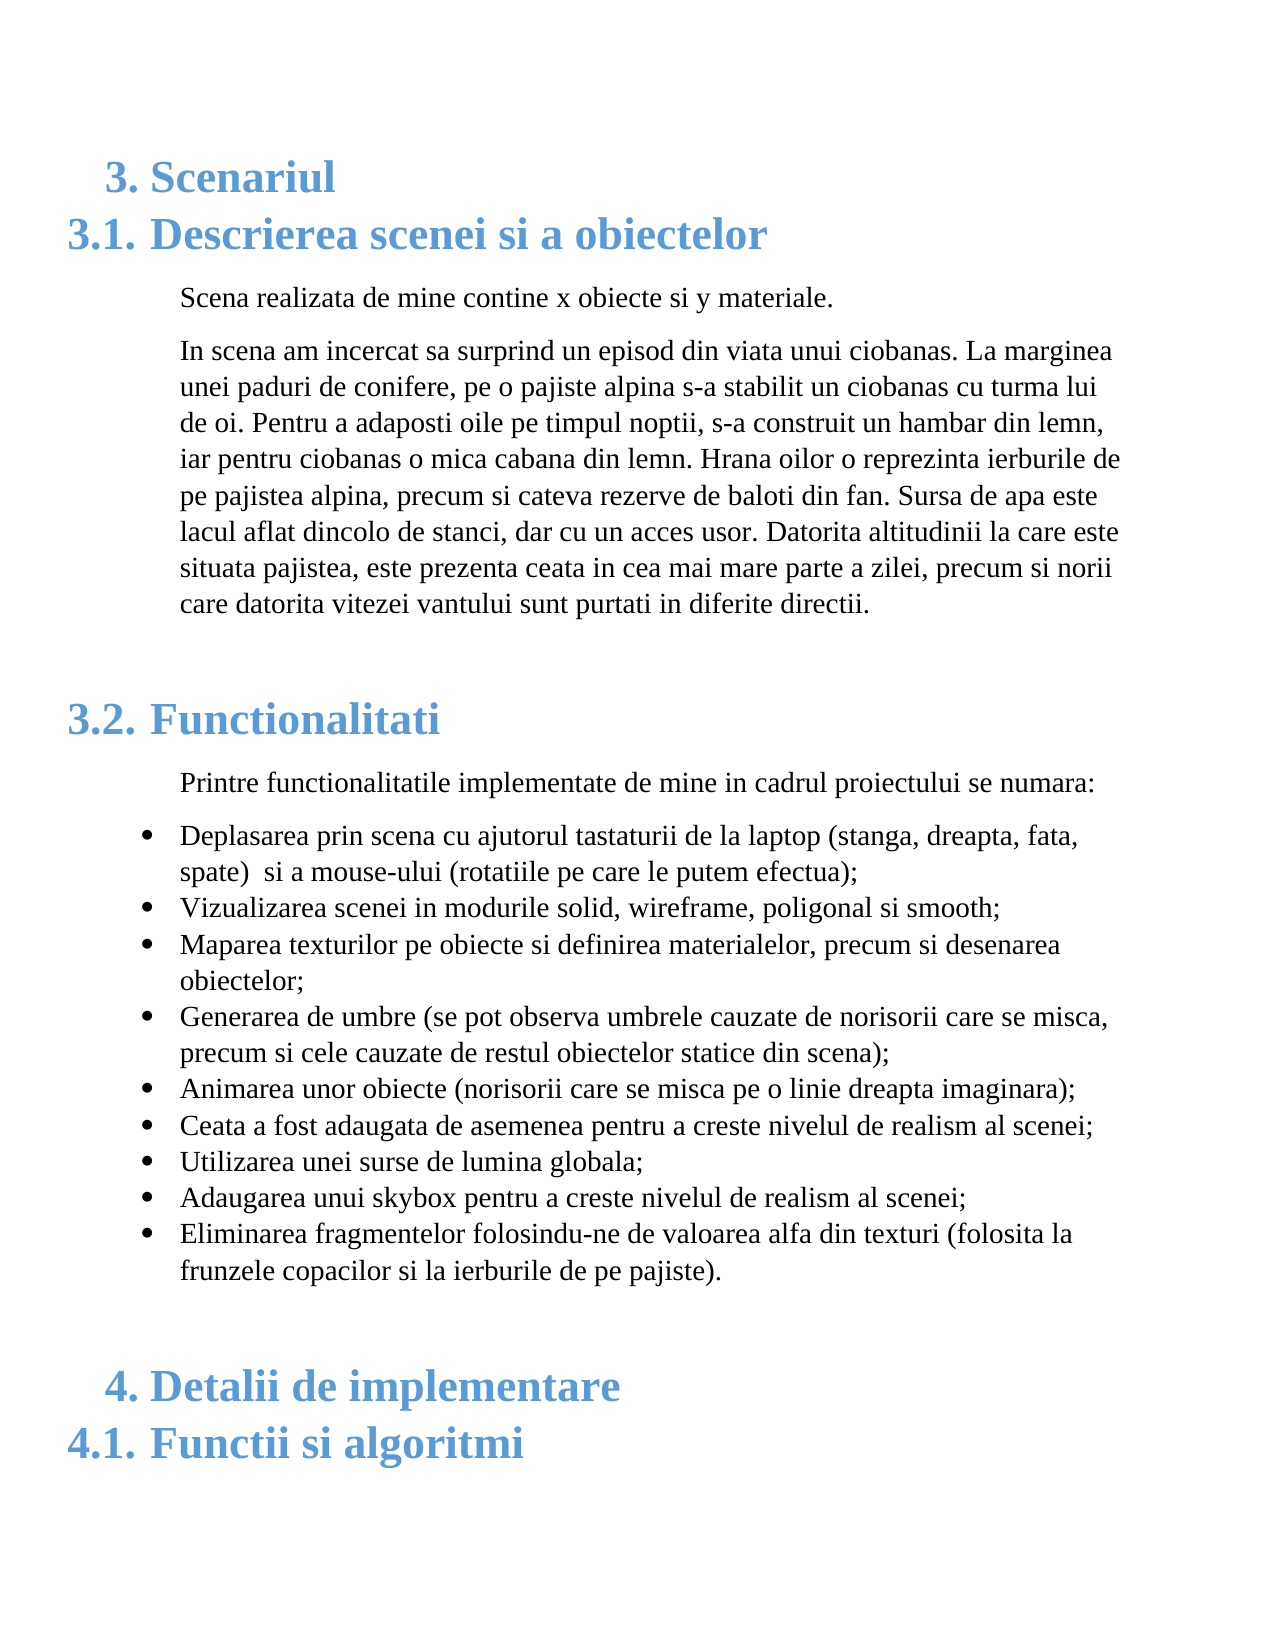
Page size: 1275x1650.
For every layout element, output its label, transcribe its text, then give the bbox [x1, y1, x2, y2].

list Utilizarea unei surse de lumina globala; [142, 1144, 1125, 1178]
list Eliminarea fragmentelor folosindu-ne de valoarea alfa din texturi (folosita la frunzele copacilor si la ierburile de pe pajiste). [142, 1217, 1125, 1286]
list Functii si algoritmi [67, 1415, 1125, 1468]
list Scenariul [104, 150, 1125, 203]
list Detalii de implementare [104, 1358, 1125, 1411]
list Adaugarea unui skybox pentru a creste nivelul de realism al scenei; [142, 1180, 1125, 1214]
list Vizualizarea scenei in modurile solid, wireframe, poligonal si smooth; [142, 891, 1125, 924]
list Animarea unor obiecte (norisorii care se misca pe o linie dreapta imaginara); [142, 1072, 1125, 1105]
list Deplasarea prin scena cu ajutorul tastaturii de la laptop (stanga, dreapta, fata, spate) si a mouse-ului (rotatiile pe care le putem efectua); [142, 818, 1125, 888]
list Functionalitati [67, 692, 1125, 744]
text Scena realizata de mine contine x obiecte si y materiale. [179, 280, 1125, 314]
list Descrierea scenei si a obiectelor [67, 207, 1125, 259]
text Printre functionalitatile implementate de mine in cadrul proiectului se numara: [179, 765, 1125, 799]
list Generarea de umbre (se pot observa umbrele cauzate de norisorii care se misca, precum si cele cauzate de restul obiectelor statice din scena); [142, 999, 1125, 1069]
text In scena am incercat sa surprind un episod din viata unui ciobanas. La marginea unei paduri de conifere, pe o pajiste alpina s-a stabilit un ciobanas cu turma lui de oi. Pentru a adaposti oile pe timpul noptii, s-a construit un hambar din lemn, iar pentru ciobanas o mica cabana din lemn. Hrana oilor o reprezinta ierburile de pe pajistea alpina, precum si cateva rezerve de baloti din fan. Sursa de apa este lacul aflat dincolo de stanci, dar cu un acces usor. Datorita altitudinii la care este situata pajistea, este prezenta ceata in cea mai mare parte a zilei, precum si norii care datorita vitezei vantului sunt purtati in diferite directii. [179, 333, 1125, 620]
list Maparea texturilor pe obiecte si definirea materialelor, precum si desenarea obiectelor; [142, 927, 1125, 997]
list Ceata a fost adaugata de asemenea pentru a creste nivelul de realism al scenei; [142, 1108, 1125, 1142]
